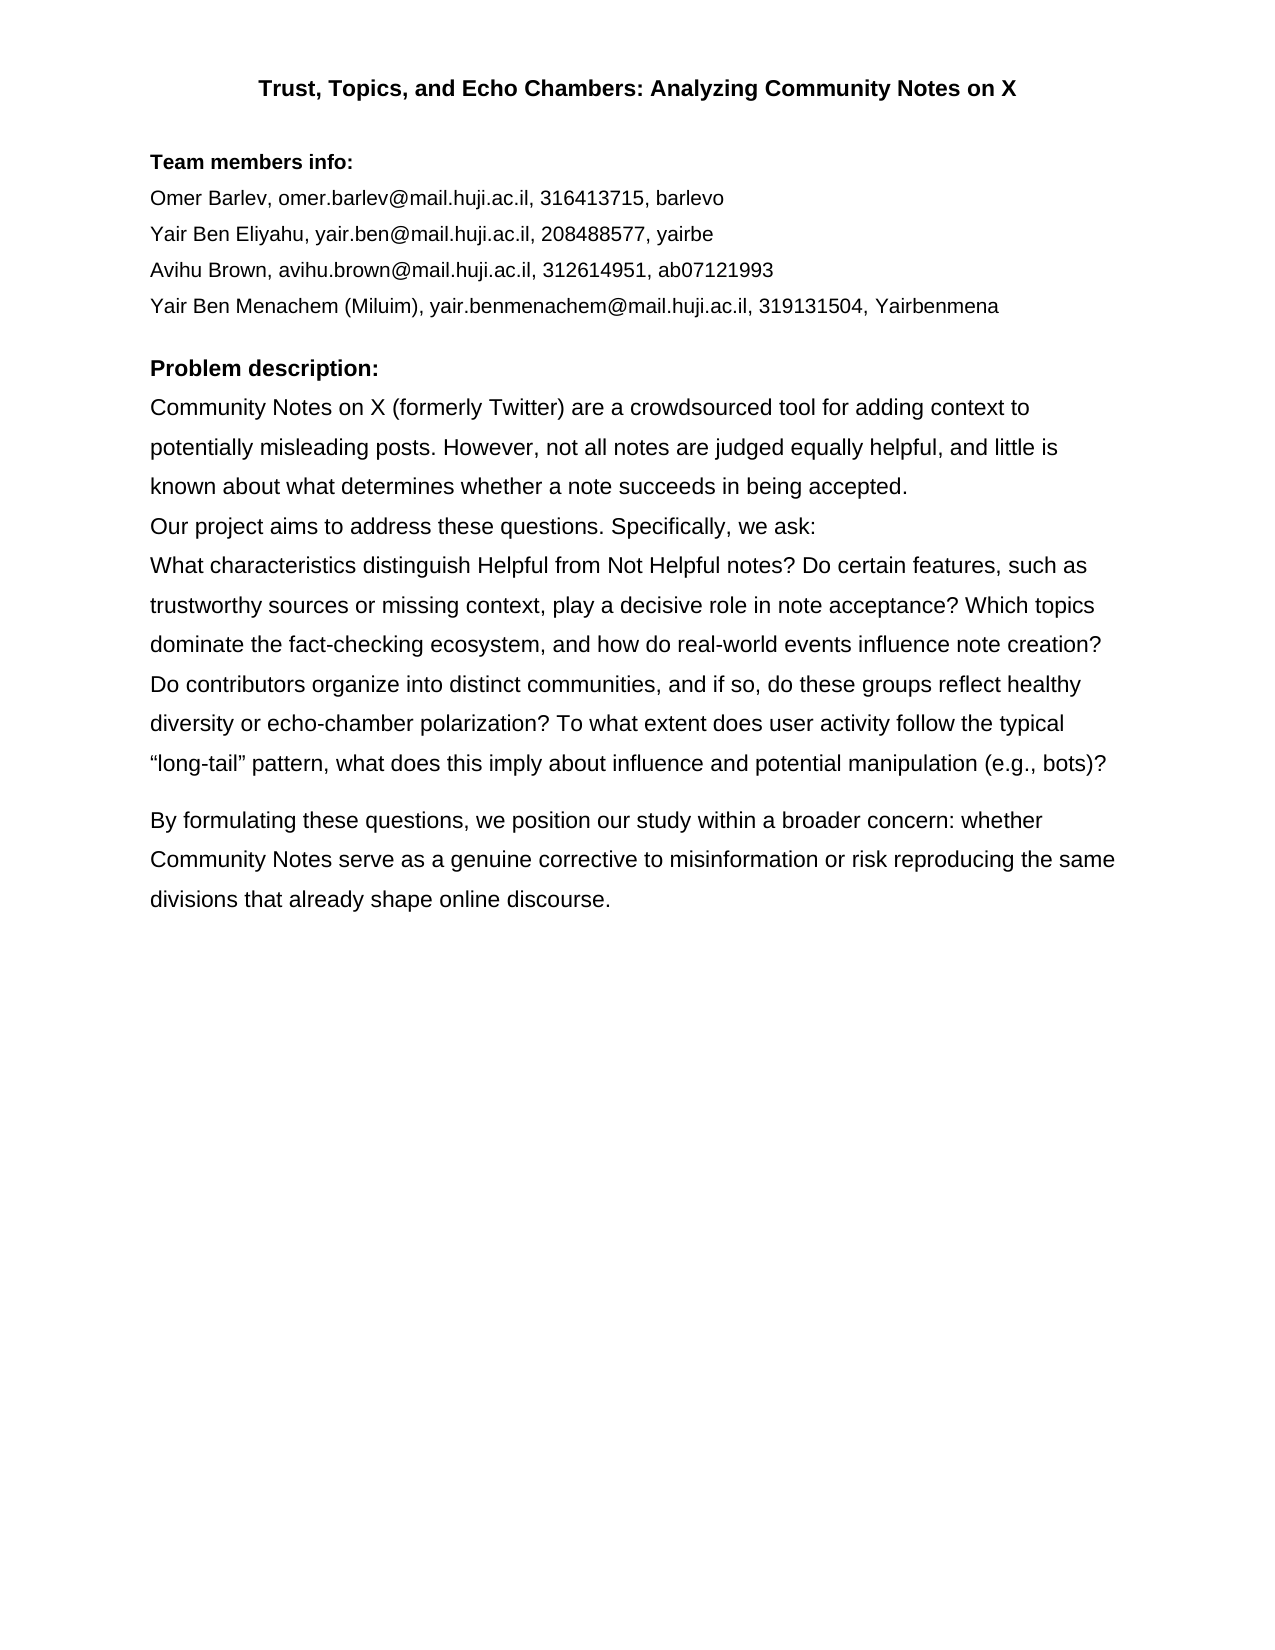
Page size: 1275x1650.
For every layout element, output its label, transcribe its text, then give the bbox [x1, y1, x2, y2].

text What characteristics distinguish Helpful from Not Helpful notes? Do certain features, such as trustworthy sources or missing context, play a decisive role in note acceptance? Which topics dominate the fact-checking ecosystem, and how do real-world events influence note creation? Do contributors organize into distinct communities, and if so, do these groups reflect healthy diversity or echo-chamber polarization? To what extent does user activity follow the typical “long-tail” pattern, what does this imply about influence and potential manipulation (e.g., bots)? [150, 552, 1125, 776]
text Avihu Brown, avihu.brown@mail.huji.ac.il, 312614951, ab07121993 [150, 258, 1125, 282]
text By formulating these questions, we position our study within a broader concern: whether Community Notes serve as a genuine corrective to misinformation or risk reproducing the same divisions that already shape online discourse. [150, 807, 1125, 912]
text Yair Ben Eliyahu, yair.ben@mail.huji.ac.il, 208488577, yairbe [150, 222, 1125, 246]
text Omer Barlev, omer.barlev@mail.huji.ac.il, 316413715, barlevo [150, 186, 1125, 210]
text Our project aims to address these questions. Specifically, we ask: [150, 513, 1125, 539]
text Yair Ben Menachem (Miluim), yair.benmenachem@mail.huji.ac.il, 319131504, Yairbenmena [150, 294, 1125, 318]
text Team members info: [150, 150, 1125, 174]
text Community Notes on X (formerly Twitter) are a crowdsourced tool for adding context to potentially misleading posts. However, not all notes are judged equally helpful, and little is known about what determines whether a note succeeds in being accepted. [150, 394, 1125, 499]
text Problem description: [150, 355, 1125, 381]
